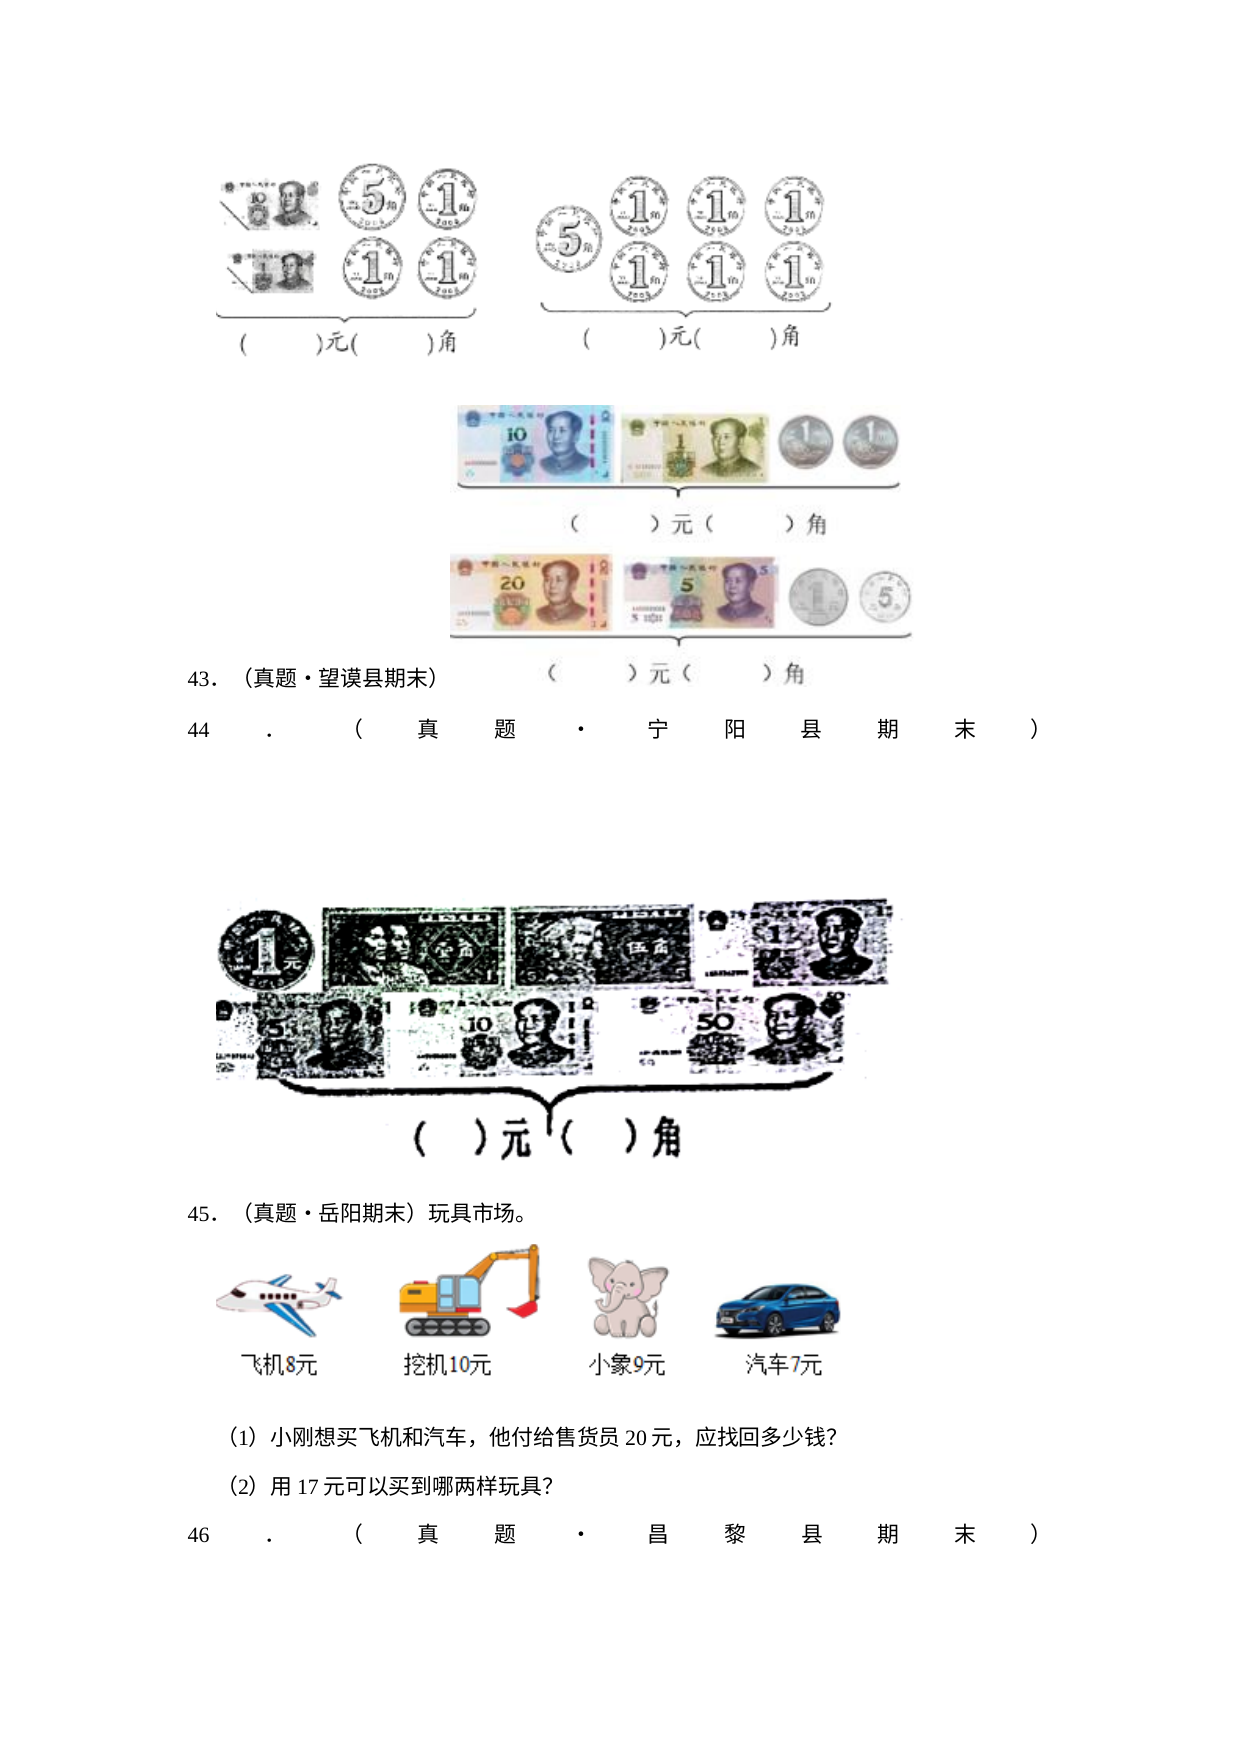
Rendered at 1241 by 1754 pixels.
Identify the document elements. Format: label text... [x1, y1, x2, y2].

text 46．（真题•昌黎县期末） [187, 1517, 1053, 1549]
picture [216, 1244, 842, 1377]
text （1）小刚想买飞机和汽车，他付给售货员20元，应找回多少钱？ [216, 1420, 1053, 1452]
picture [450, 405, 914, 687]
text （2）用17元可以买到哪两样玩具？ [216, 1468, 1053, 1501]
picture [216, 162, 834, 358]
picture [216, 890, 909, 1165]
text 45．（真题•岳阳期末）玩具市场。 [187, 1196, 1053, 1228]
